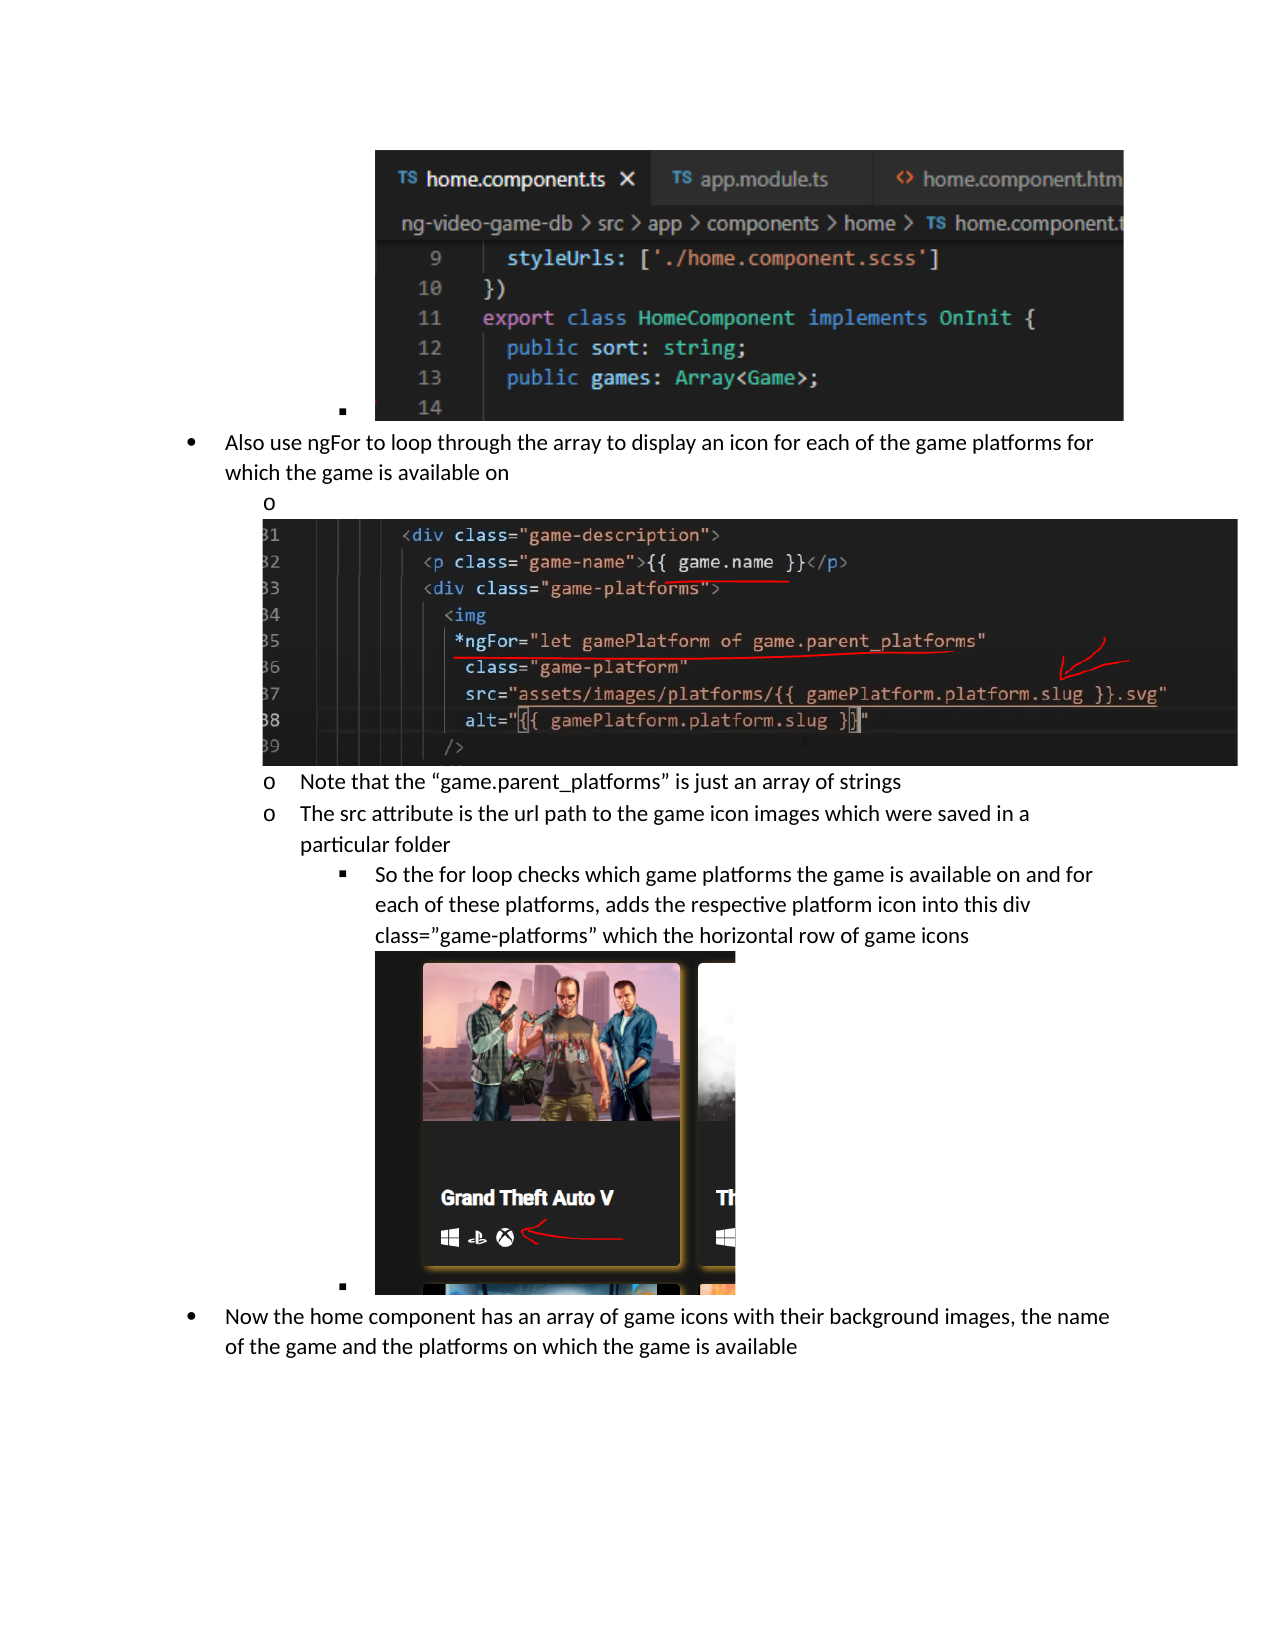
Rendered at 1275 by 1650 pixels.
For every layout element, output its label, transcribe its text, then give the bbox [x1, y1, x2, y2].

picture [375, 150, 1124, 421]
picture [262, 519, 1238, 766]
list Also use ngFor to loop through the array to display an icon for each of the game platforms for which the game is available on [187, 428, 1125, 486]
list The src attribute is the url path to the game icon images which were saved in a particular folder [262, 799, 1125, 858]
list Note that the “game.parent_platforms” is just an array of strings [262, 767, 1125, 797]
picture [375, 951, 736, 1295]
list So the for loop checks which game platforms the game is available on and for each of these platforms, adds the respective platform icon into this div class=”game-platforms” which the horizontal row of game icons [337, 860, 1125, 949]
list Now the home component has an array of game icons with their background images, the name of the game and the platforms on which the game is available [187, 1302, 1125, 1361]
